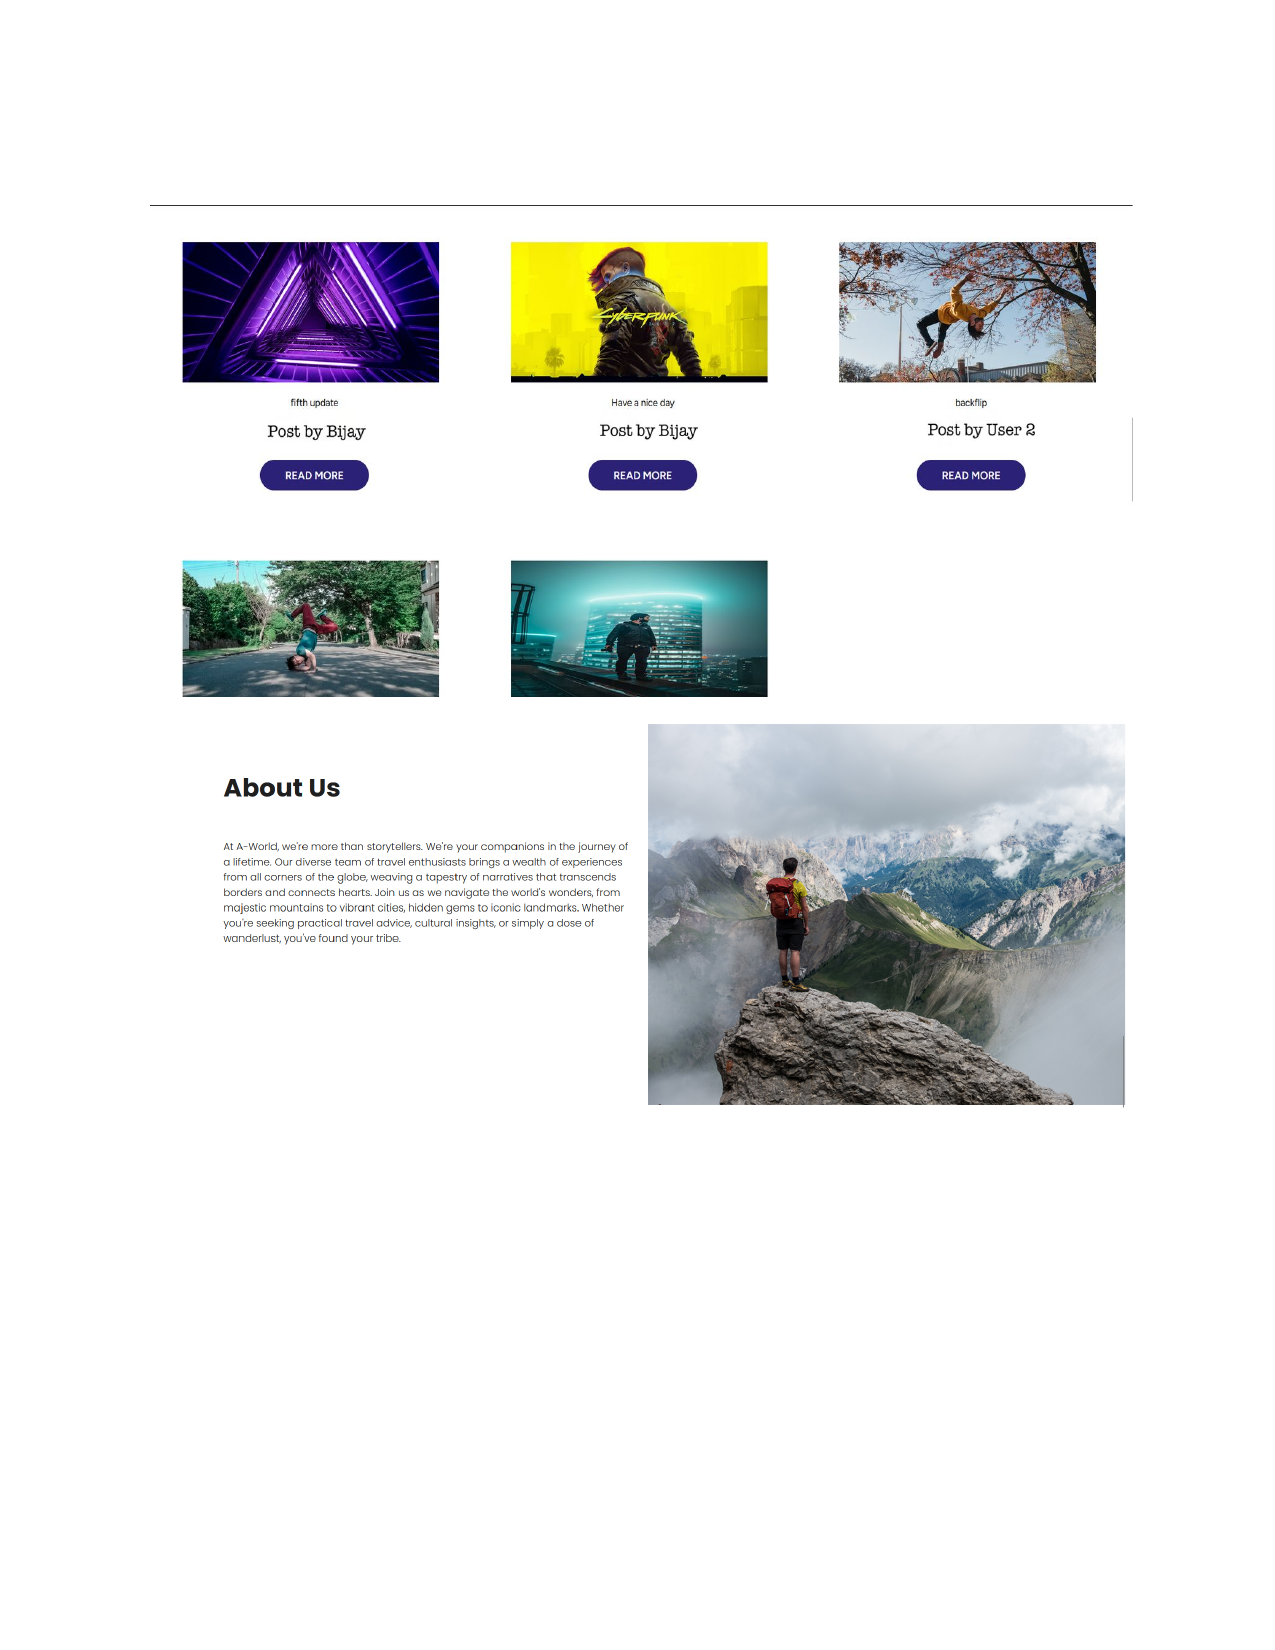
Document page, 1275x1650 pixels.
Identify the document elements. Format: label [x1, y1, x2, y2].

picture [150, 205, 1133, 697]
picture [150, 716, 1125, 1162]
